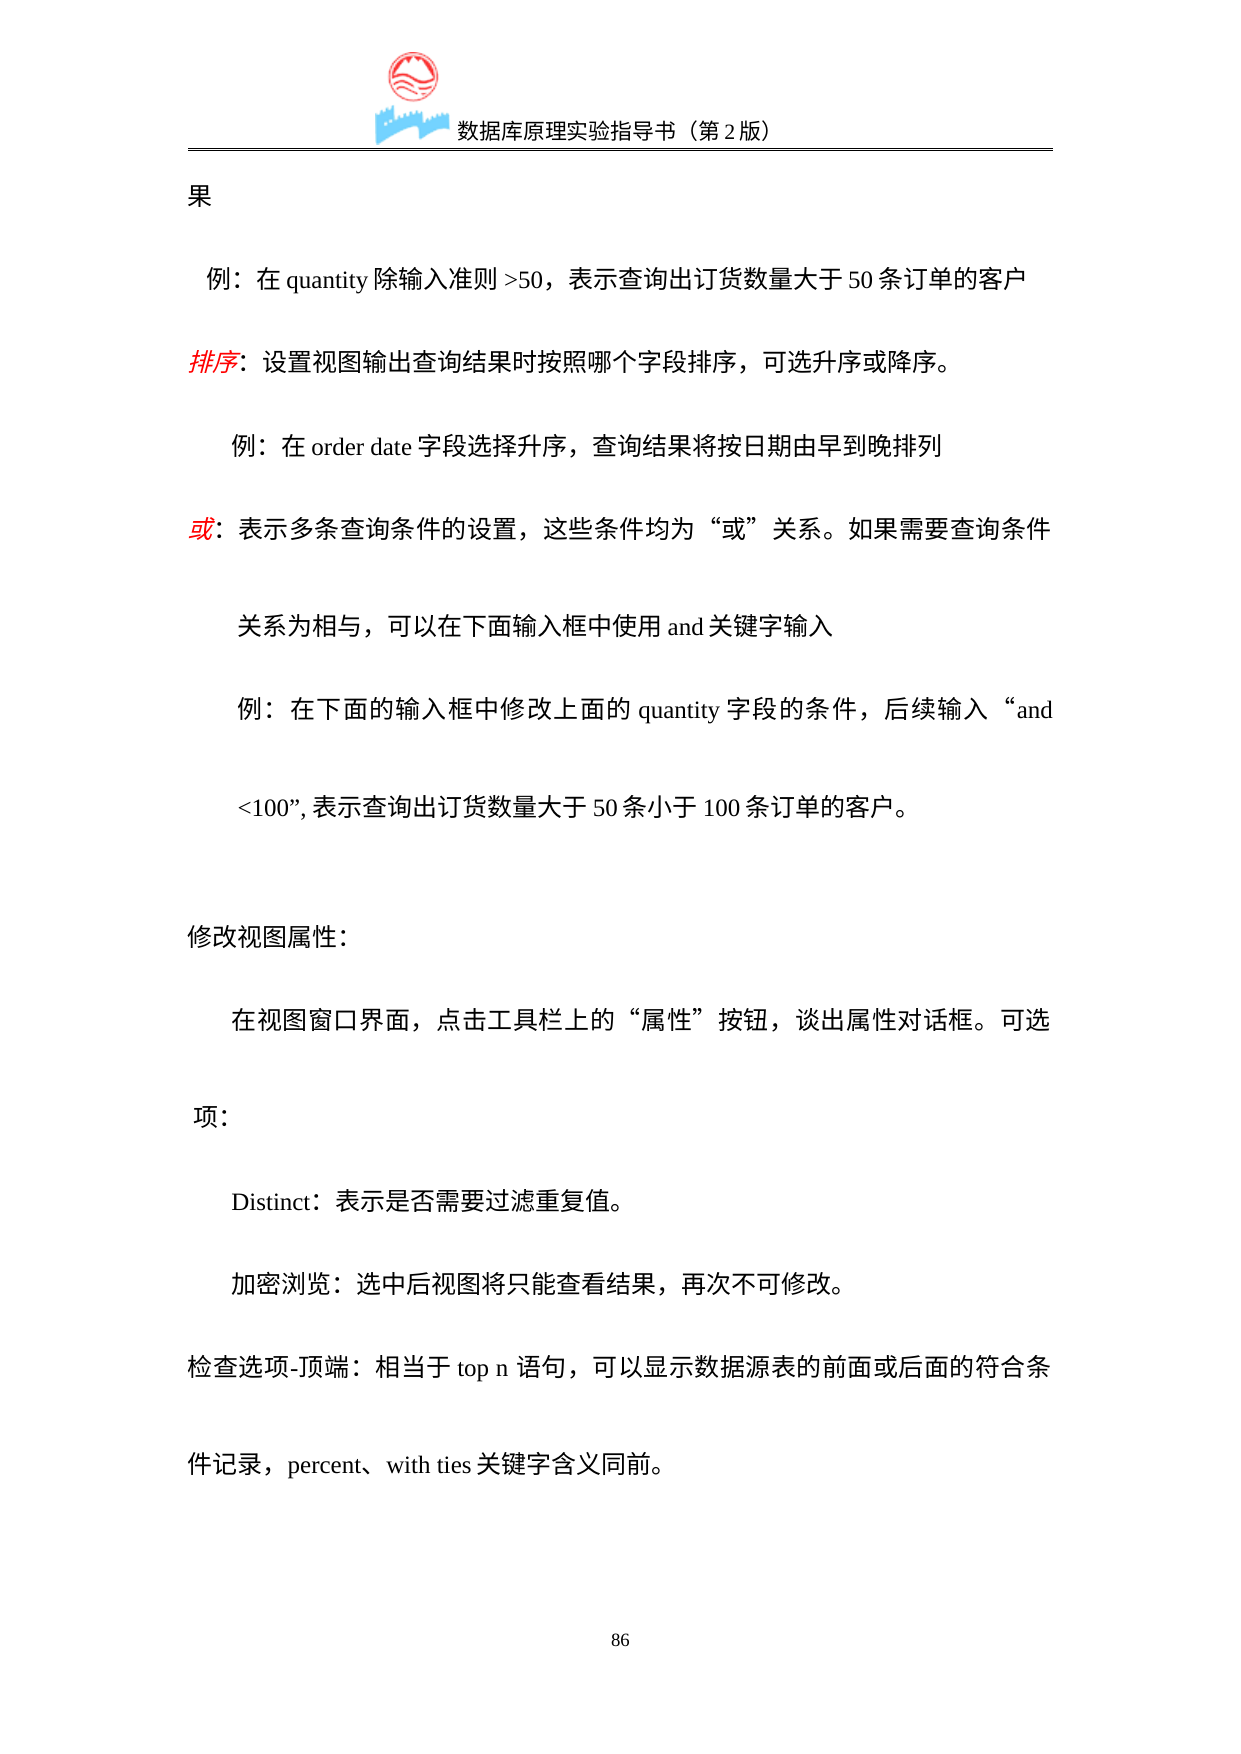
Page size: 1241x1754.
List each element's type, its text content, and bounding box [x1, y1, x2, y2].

text 或：表示多条查询条件的设置，这些条件均为“或”关系。如果需要查询条件关系为相与，可以在下面输入框中使用and关键字输入 [187, 495, 1053, 657]
text 准则：可以输入该字段的限制条件，即相当于where子句的作用，筛选输出结果 [187, 162, 1053, 227]
text 例：在quantity除输入准则 >50，表示查询出订货数量大于50条订单的客户 [187, 245, 1053, 310]
text 例：在下面的输入框中修改上面的quantity字段的条件，后续输入“and <, 表示查询出订货数量大于50条小于100条订单的客户。 [187, 675, 1053, 838]
text 例：在order date字段选择升序，查询结果将按日期由早到晚排列 [187, 412, 1053, 477]
text 排序：设置视图输出查询结果时按照哪个字段排序，可选升序或降序。 [187, 328, 1053, 393]
picture [375, 52, 451, 145]
text 加密浏览：选中后视图将只能查看结果，再次不可修改。 [194, 1250, 1053, 1315]
text 检查选项-顶端：相当于top n 语句，可以显示数据源表的前面或后面的符合条件记录，percent、with ties关键字含义同前。 [187, 1333, 1053, 1495]
text Distinct：表示是否需要过滤重复值。 [194, 1167, 1053, 1232]
text 在视图窗口界面，点击工具栏上的“属性”按钮，谈出属性对话框。可选项： [194, 986, 1053, 1148]
text 修改视图属性： [187, 903, 1053, 968]
